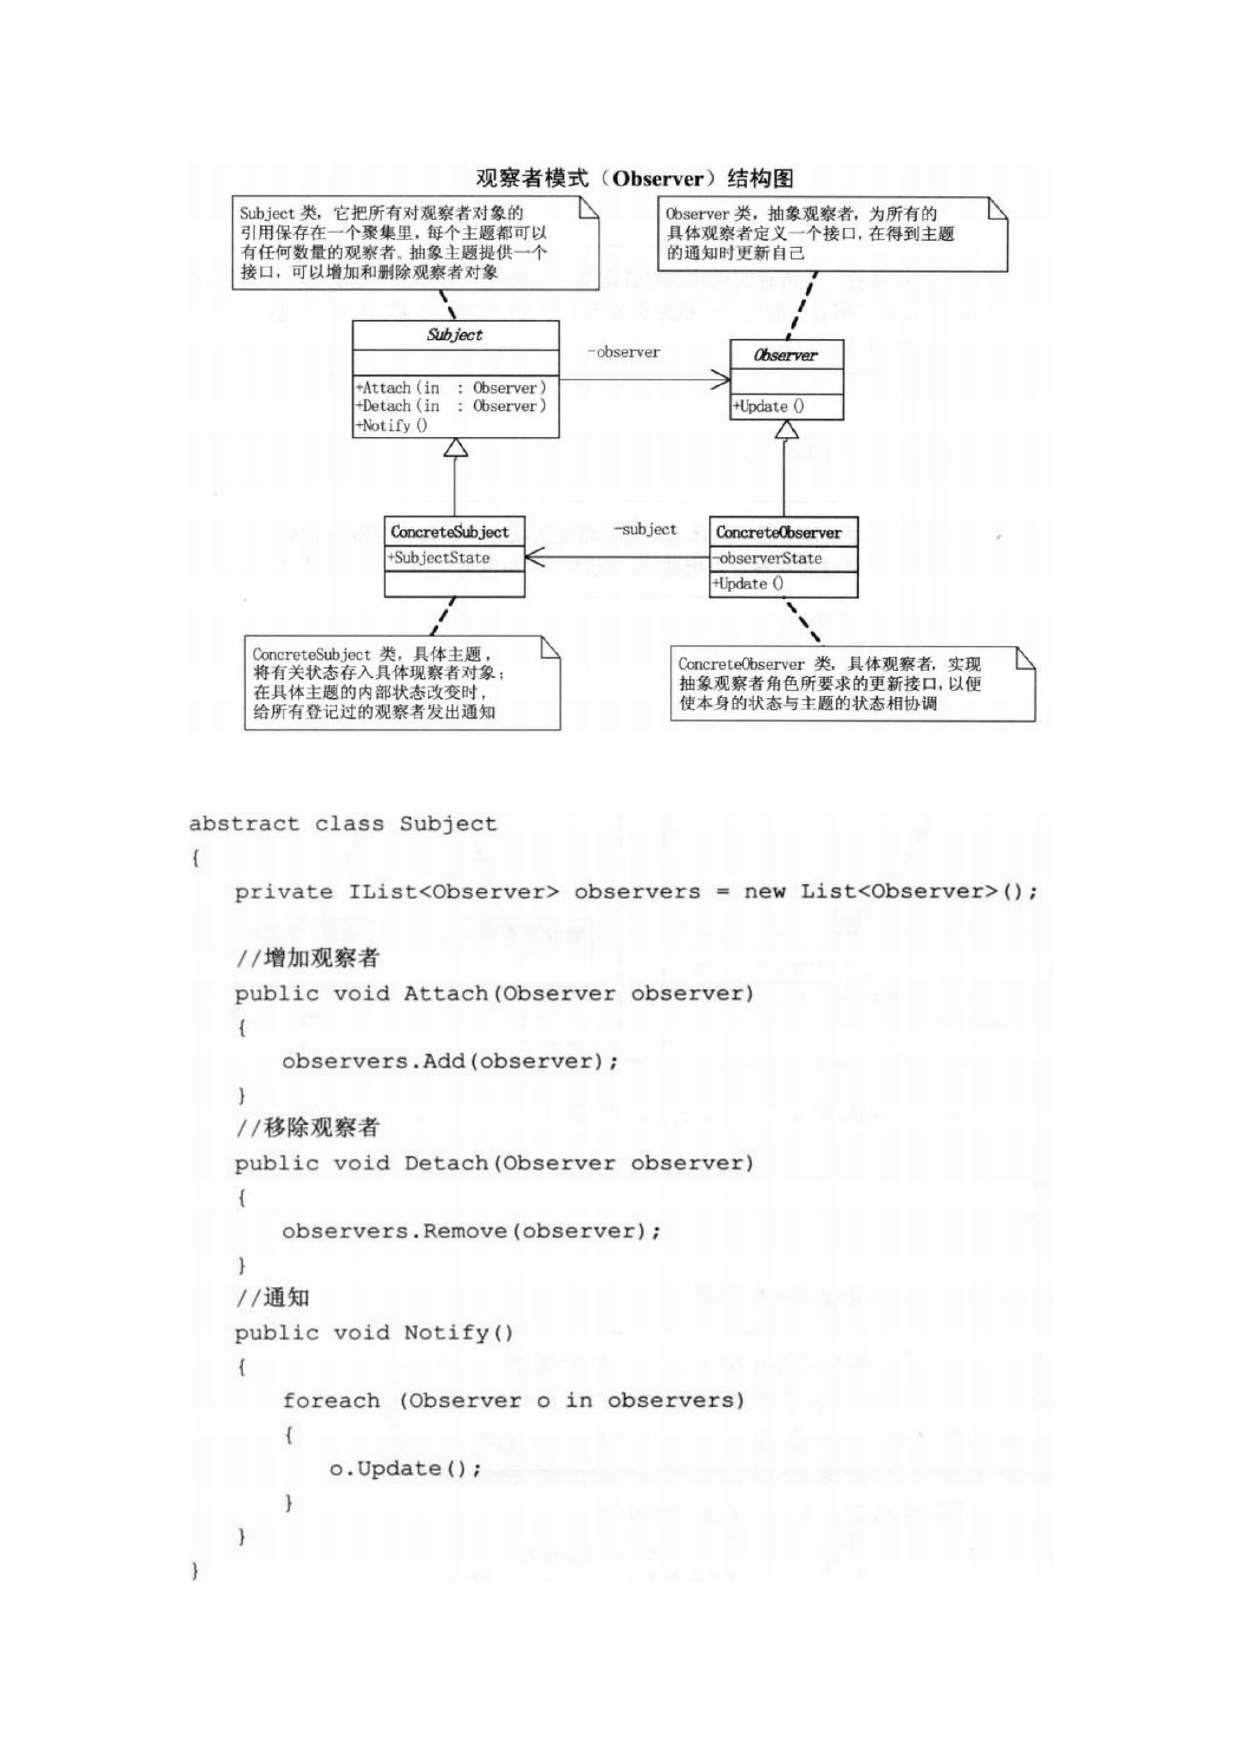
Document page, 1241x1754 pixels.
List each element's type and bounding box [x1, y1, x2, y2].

picture [187, 162, 1053, 734]
